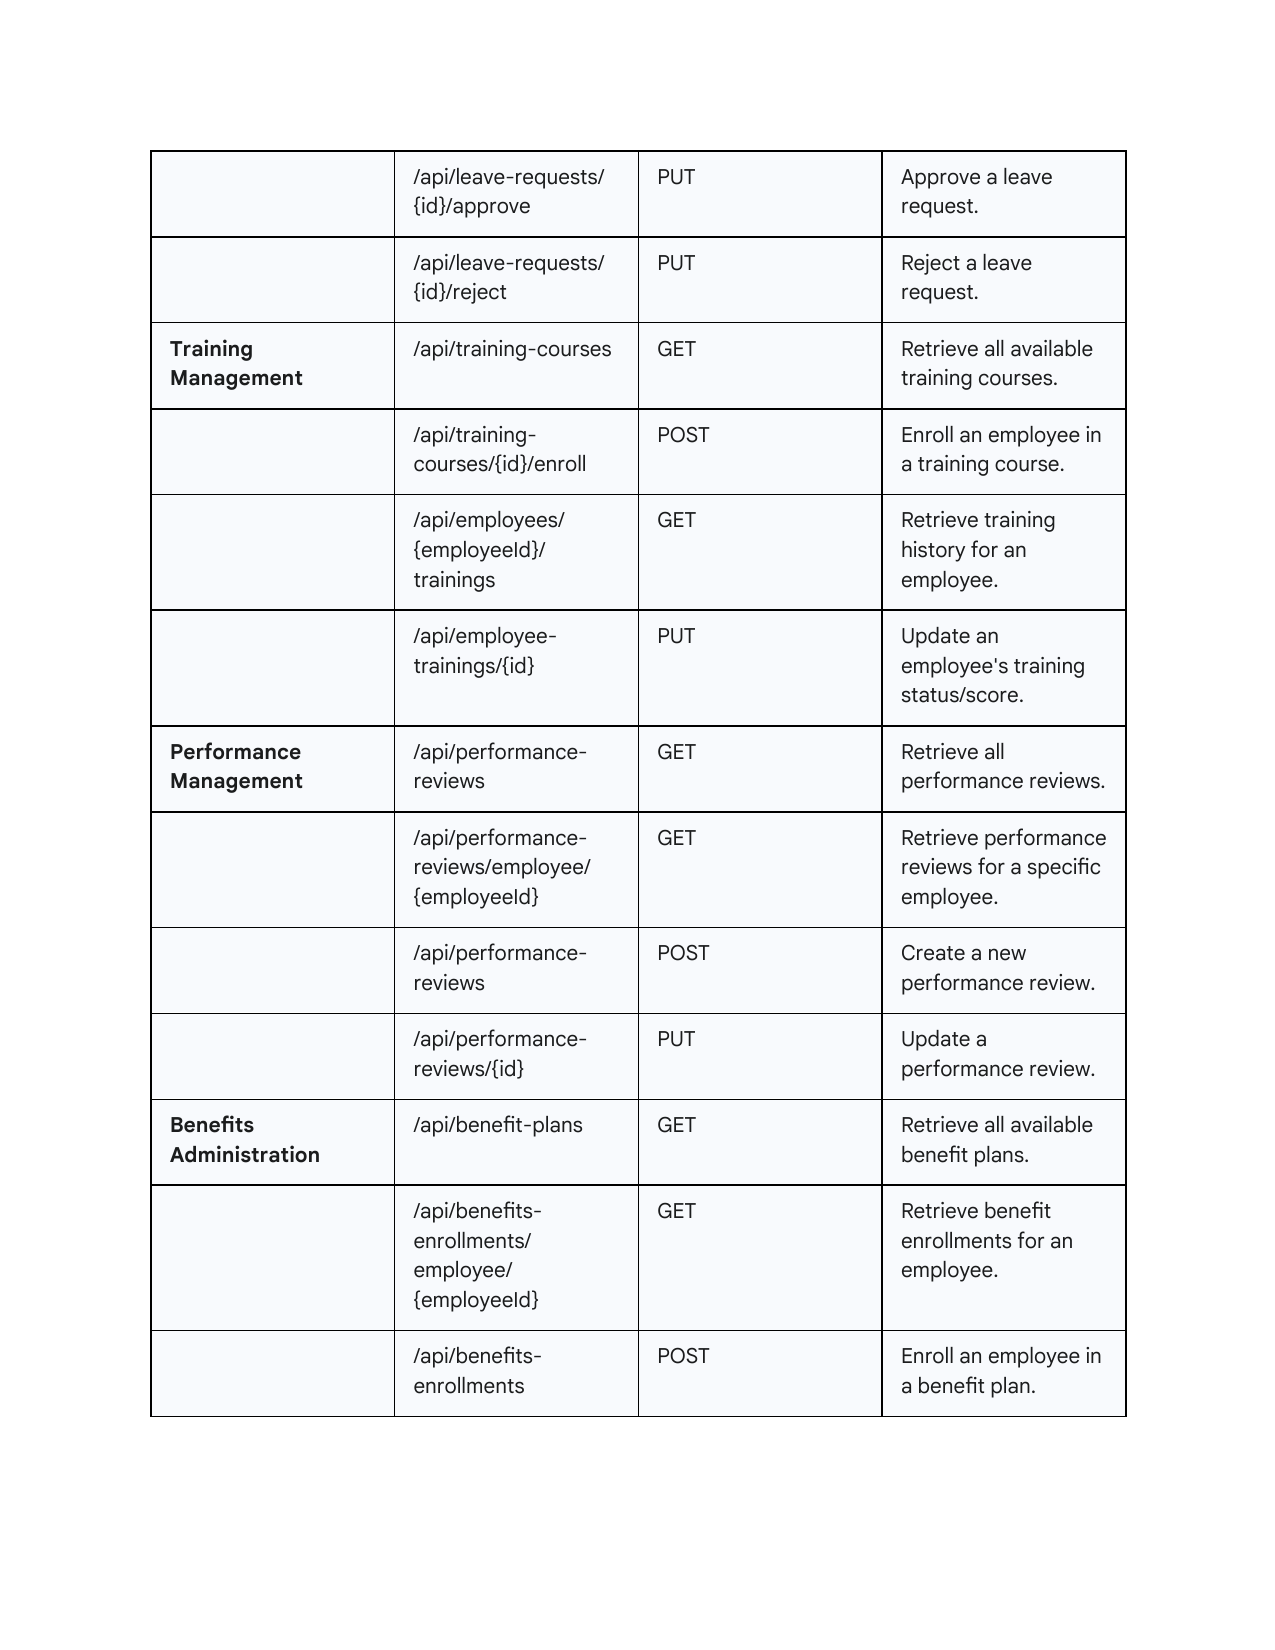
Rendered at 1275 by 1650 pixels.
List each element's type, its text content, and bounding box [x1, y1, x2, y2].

table_cell Update a performance review. [883, 1014, 1125, 1098]
table_cell POST [639, 928, 881, 1012]
table_cell Performance Management [152, 727, 394, 811]
table_cell POST [639, 410, 881, 494]
table_cell Retrieve training history for an employee. [883, 495, 1125, 609]
table_cell /api/employee-trainings/{id} [395, 611, 638, 725]
table_cell [152, 1014, 394, 1098]
table_cell Enroll an employee in a benefit plan. [883, 1331, 1125, 1416]
table_cell /api/performance-reviews/employee/{employeeId} [395, 813, 638, 927]
table_cell [152, 152, 394, 236]
table_cell GET [639, 813, 881, 927]
table_cell /api/benefits-enrollments [395, 1331, 638, 1416]
table_cell /api/training-courses/{id}/enroll [395, 410, 638, 494]
table_cell /api/training-courses [395, 323, 638, 408]
table_cell Reject a leave request. [883, 238, 1125, 322]
table_cell /api/leave-requests/{id}/reject [395, 238, 638, 322]
table_cell Approve a leave request. [883, 152, 1125, 236]
table_cell [152, 1331, 394, 1416]
table_cell /api/employees/{employeeId}/trainings [395, 495, 638, 609]
table_cell [152, 928, 394, 1012]
table_cell /api/leave-requests/{id}/approve [395, 152, 638, 236]
table_cell GET [639, 495, 881, 609]
table_cell POST [639, 1331, 881, 1416]
table_cell PUT [639, 238, 881, 322]
table_cell Retrieve performance reviews for a specific employee. [883, 813, 1125, 927]
table_cell PUT [639, 611, 881, 725]
table_cell Retrieve all available benefit plans. [883, 1100, 1125, 1184]
table_cell GET [639, 727, 881, 811]
table_cell [152, 238, 394, 322]
table_cell GET [639, 1100, 881, 1184]
table_cell GET [639, 323, 881, 408]
table_cell /api/benefits-enrollments/employee/{employeeId} [395, 1186, 638, 1330]
table_cell [152, 1186, 394, 1330]
table_cell [152, 813, 394, 927]
table_cell GET [639, 1186, 881, 1330]
table_cell /api/performance-reviews [395, 928, 638, 1012]
table_cell /api/performance-reviews [395, 727, 638, 811]
table_cell Retrieve benefit enrollments for an employee. [883, 1186, 1125, 1330]
table_cell Create a new performance review. [883, 928, 1125, 1012]
table_cell Retrieve all performance reviews. [883, 727, 1125, 811]
table_cell [152, 611, 394, 725]
table_cell PUT [639, 1014, 881, 1098]
table_cell PUT [639, 152, 881, 236]
table_cell Update an employee's training status/score. [883, 611, 1125, 725]
table_cell Benefits Administration [152, 1100, 394, 1184]
table_cell [152, 410, 394, 494]
table_cell Training Management [152, 323, 394, 408]
table_cell Enroll an employee in a training course. [883, 410, 1125, 494]
table_cell /api/benefit-plans [395, 1100, 638, 1184]
table_cell [152, 495, 394, 609]
table_cell /api/performance-reviews/{id} [395, 1014, 638, 1098]
table_cell Retrieve all available training courses. [883, 323, 1125, 408]
